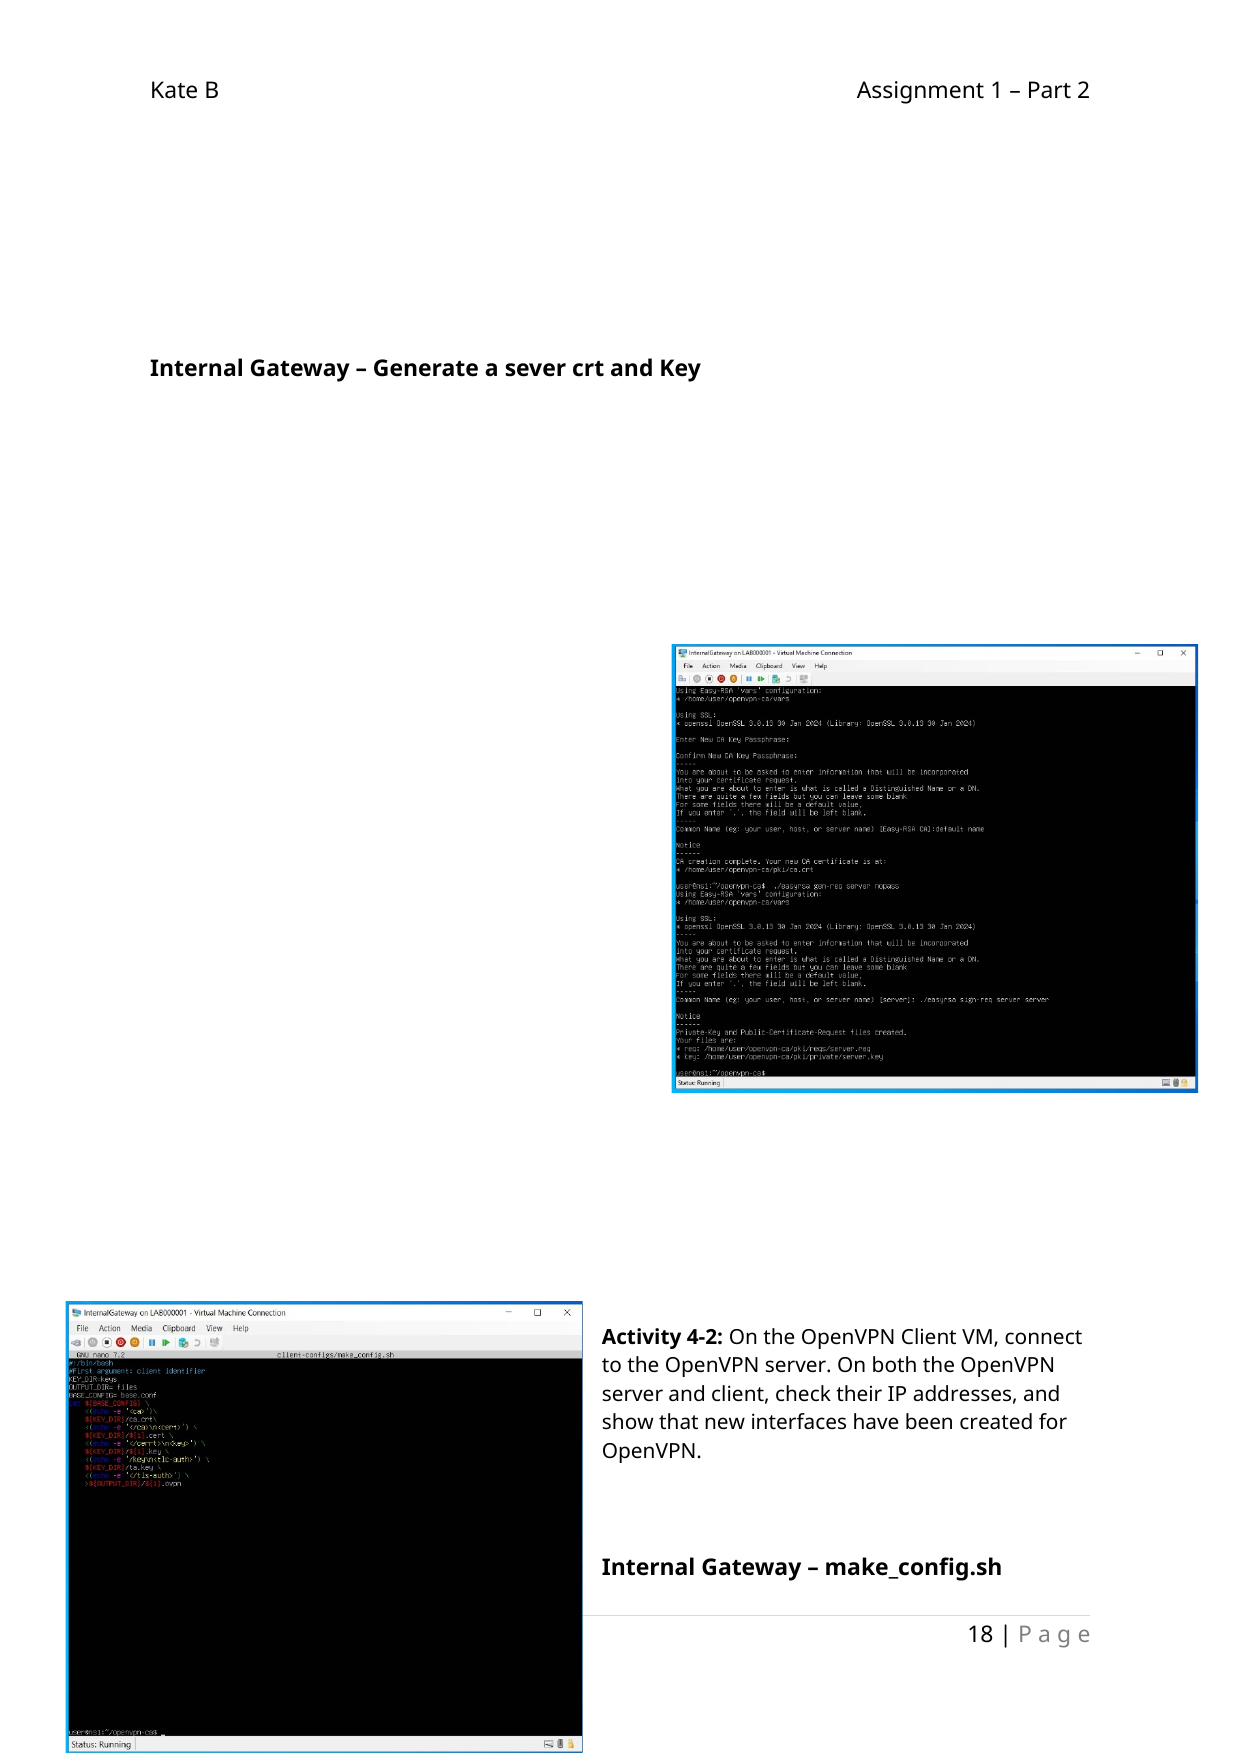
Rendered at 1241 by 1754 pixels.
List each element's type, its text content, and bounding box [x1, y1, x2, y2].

text Activity 4-2: On the OpenVPN Client VM, connect to the OpenVPN server. On both the OpenVPN server and client, check their IP addresses, and show that new interfaces have been created for OpenVPN. [583, 1322, 1090, 1464]
picture [64, 1301, 583, 1752]
picture [675, 644, 1198, 1092]
text Internal Gateway – Generate a sever crt and Key [150, 352, 1090, 383]
text Internal Gateway – make_config.sh [583, 1551, 1090, 1583]
